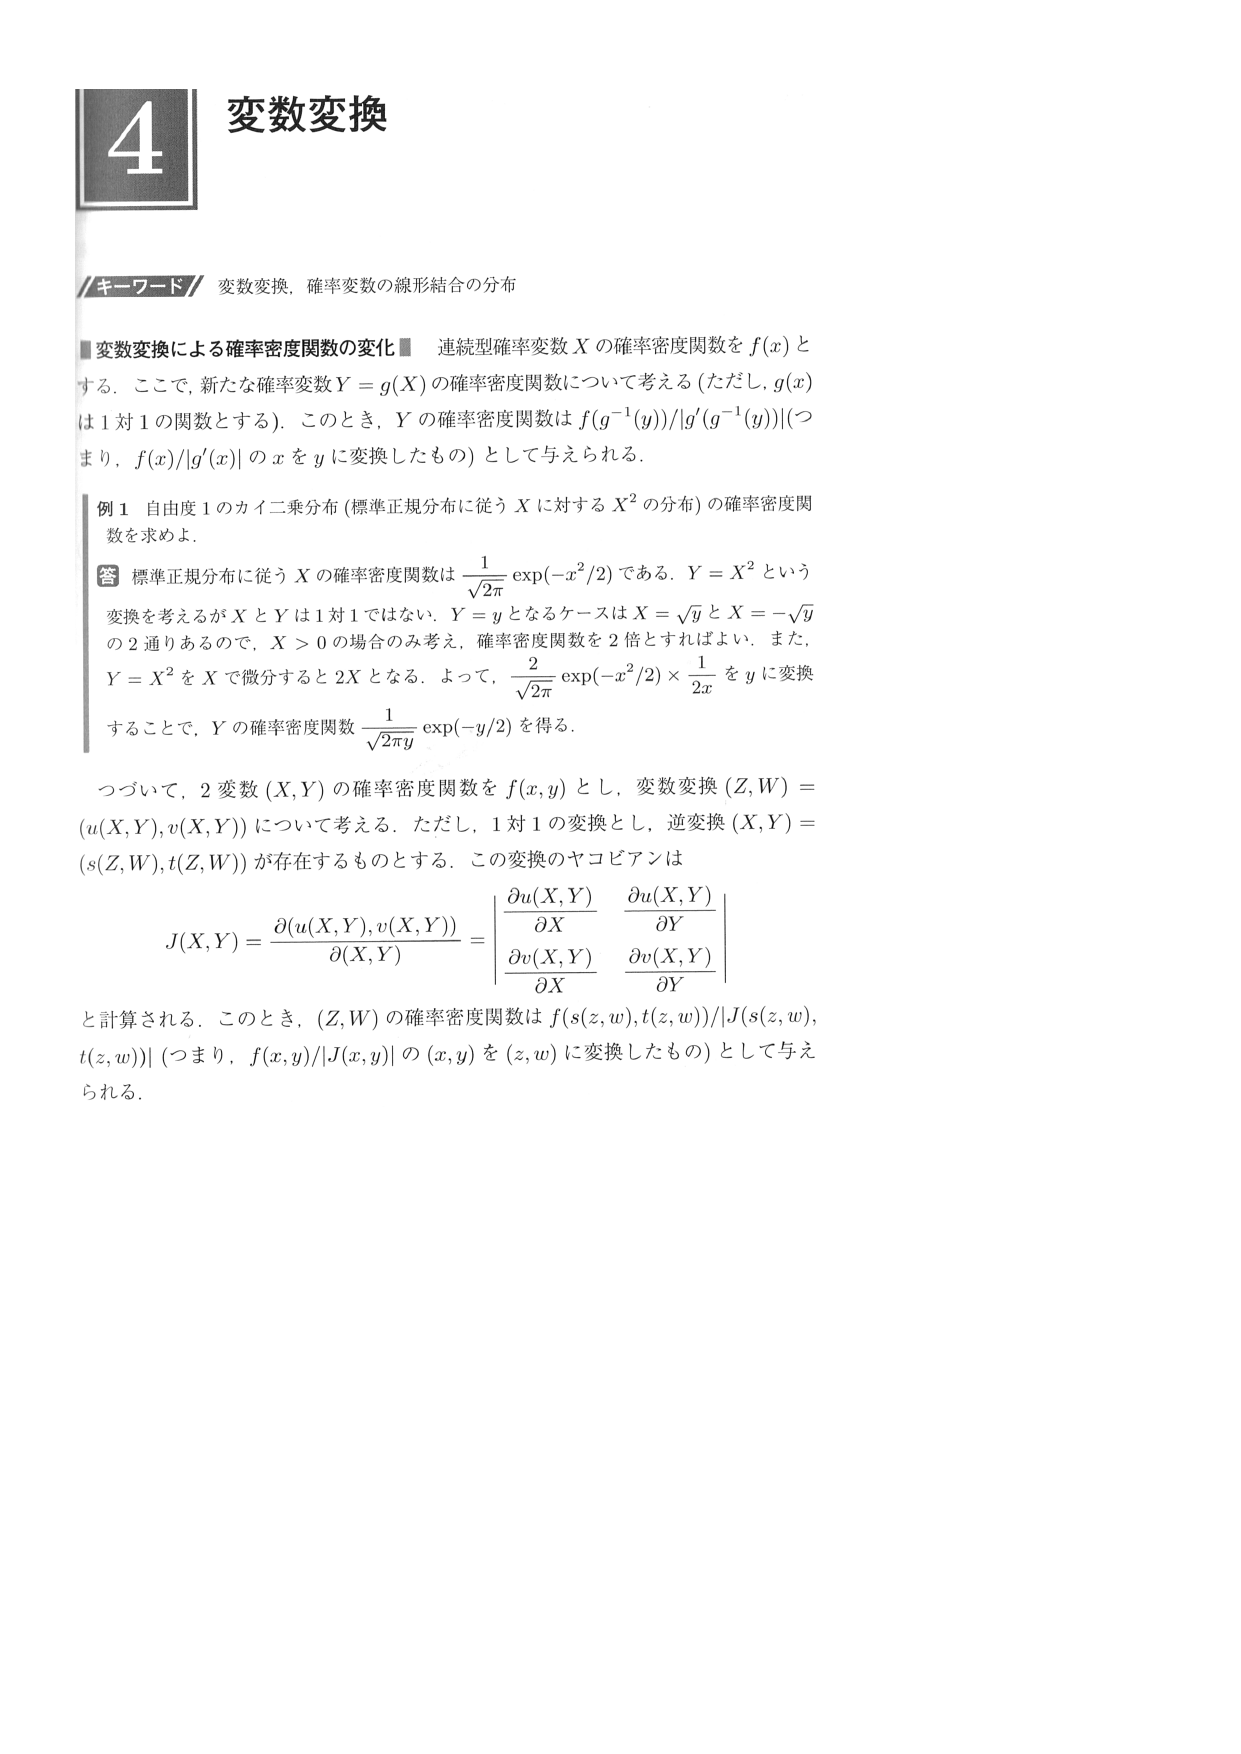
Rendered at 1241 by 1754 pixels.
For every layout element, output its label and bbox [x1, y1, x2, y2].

picture [75, 89, 822, 1107]
